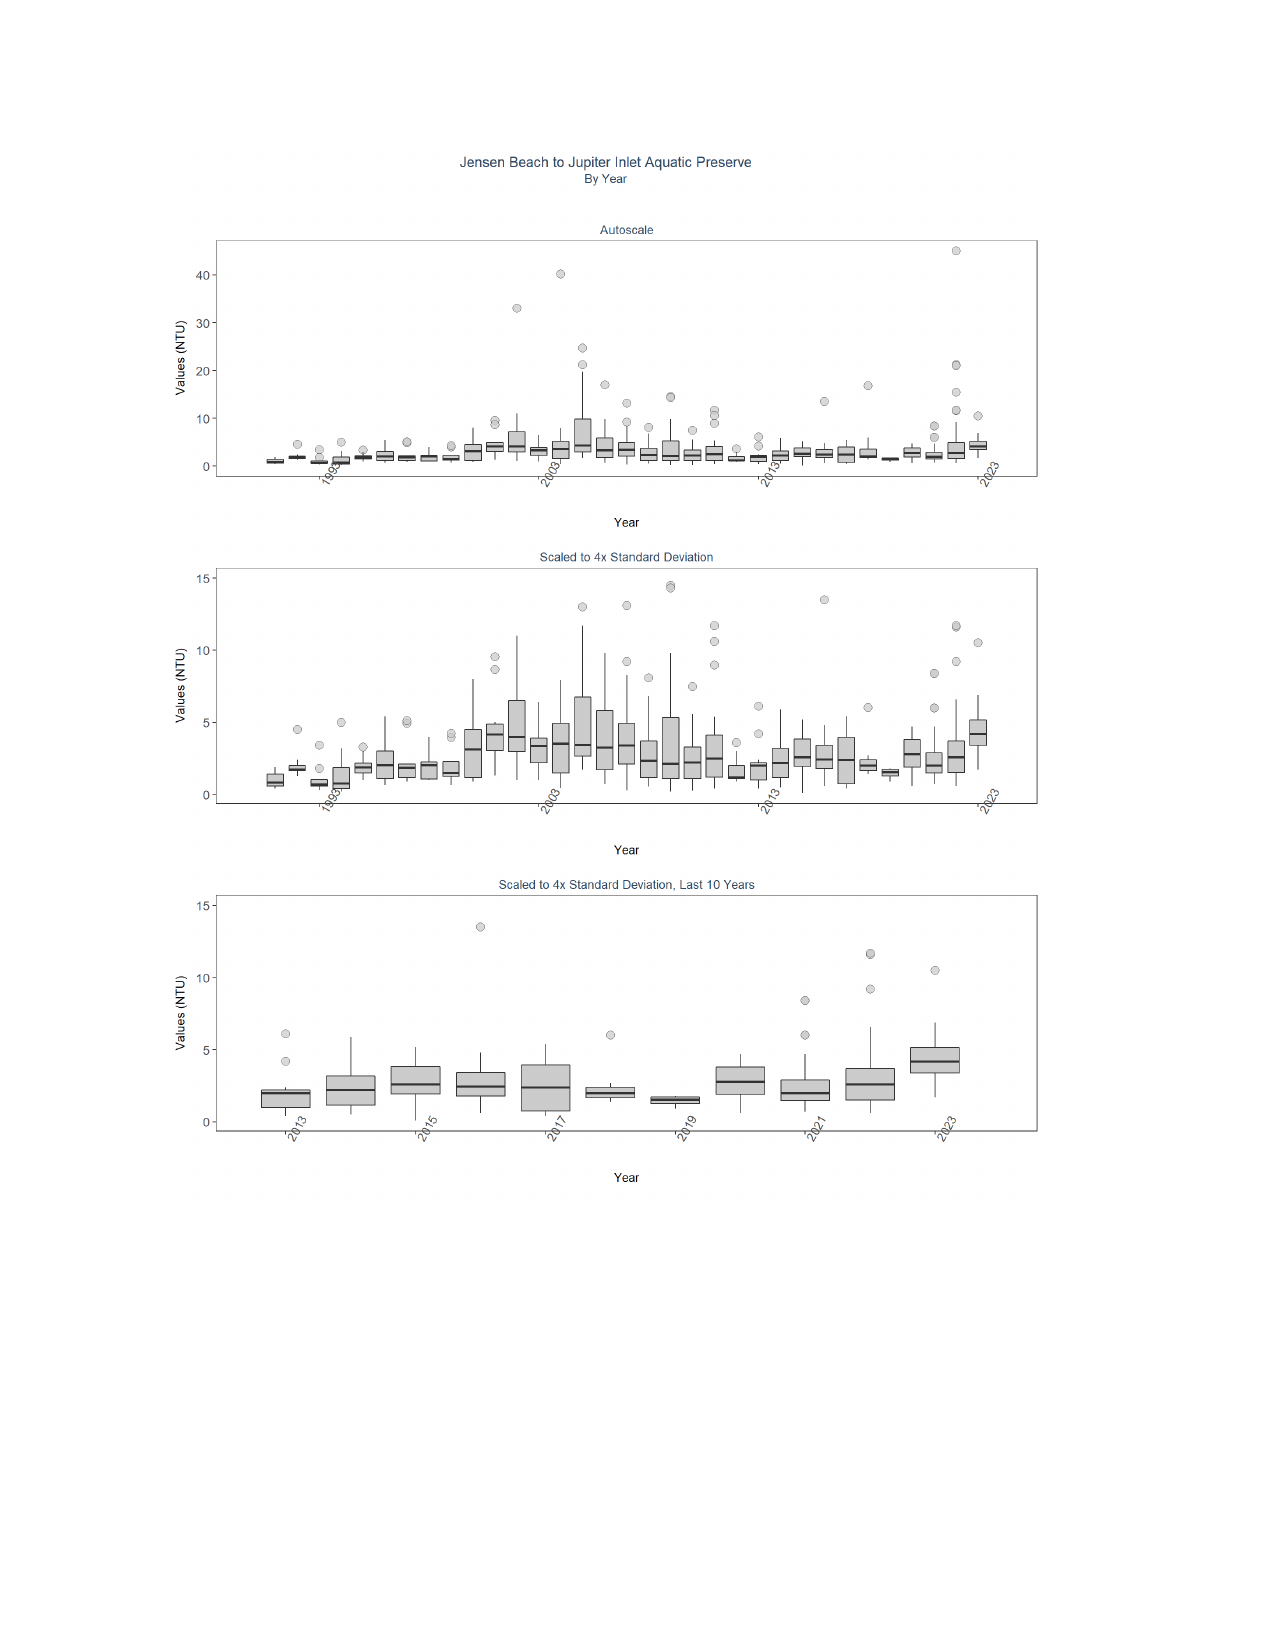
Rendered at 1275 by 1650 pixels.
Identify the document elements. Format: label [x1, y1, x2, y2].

picture [168, 150, 1044, 1200]
